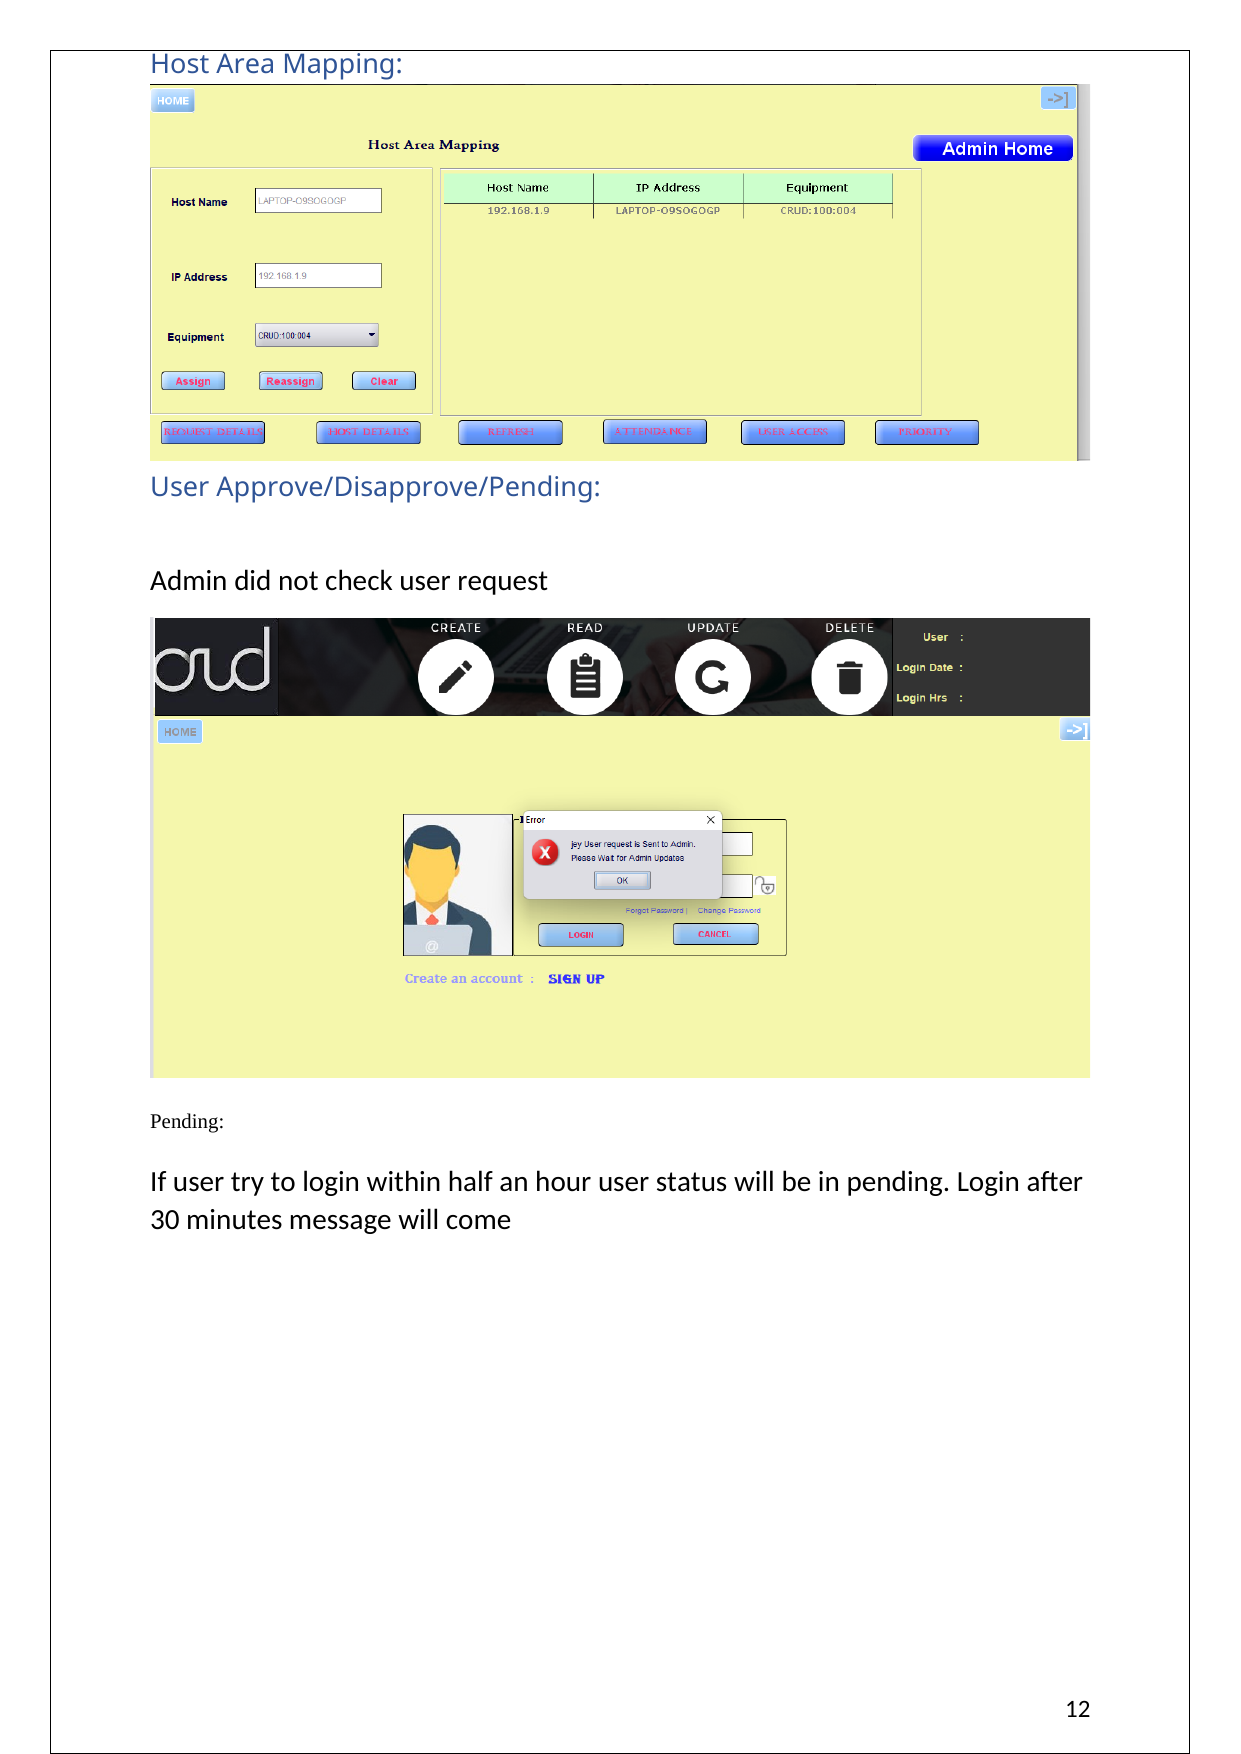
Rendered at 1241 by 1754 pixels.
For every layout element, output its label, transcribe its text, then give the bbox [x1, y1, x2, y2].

text Admin did not check user request [150, 562, 1090, 598]
picture [150, 617, 1091, 1078]
subtitle Pending: [150, 1109, 1090, 1133]
subtitle Host Area Mapping: [150, 51, 1090, 84]
text If user try to login within half an hour user status will be in pending. Login after 30 minutes message will come [150, 1163, 1090, 1237]
subtitle User Approve/Disapprove/Pending: [150, 467, 1090, 504]
picture [150, 84, 1091, 461]
